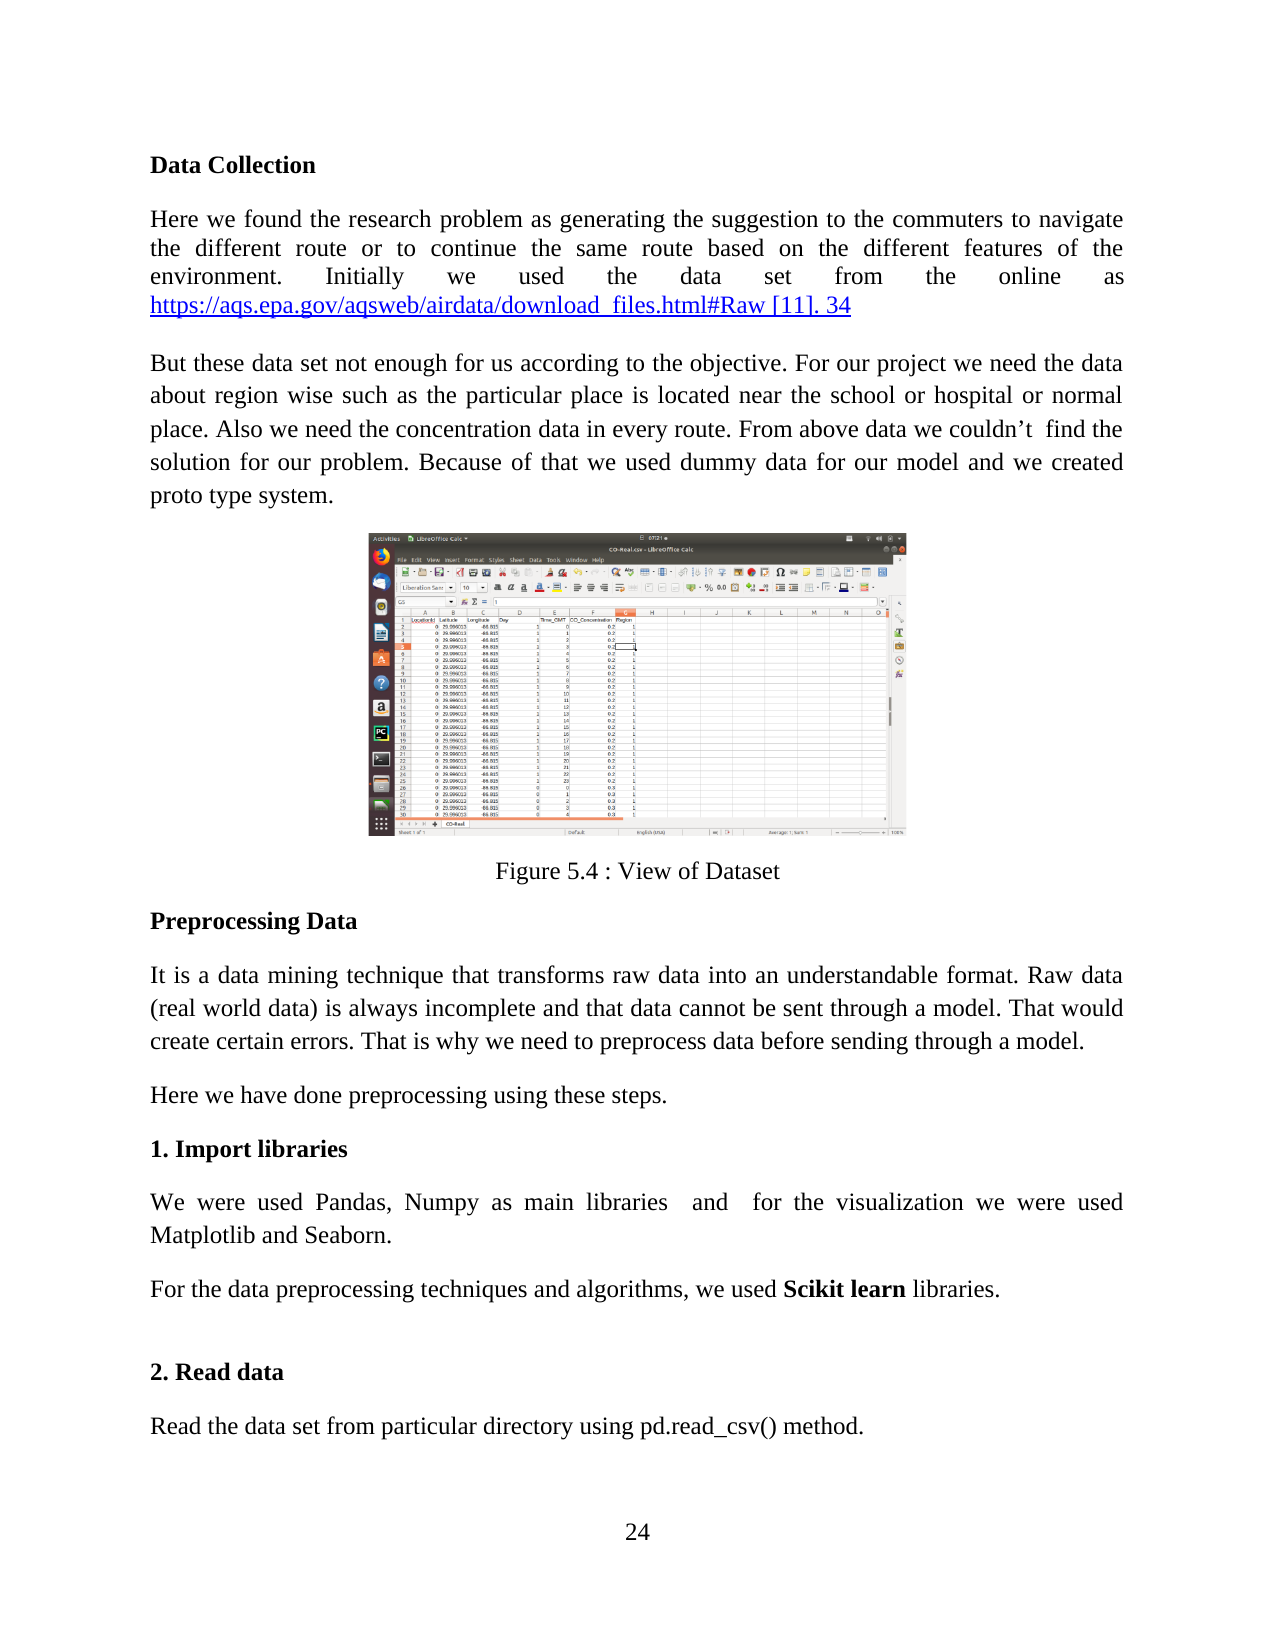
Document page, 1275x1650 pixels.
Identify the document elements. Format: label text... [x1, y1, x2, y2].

text Preprocessing Data [150, 906, 1125, 935]
text Here we have done preprocessing using these steps. [150, 1080, 1125, 1108]
text We were used Pandas, Numpy as main libraries and for the visualization we were used Matplotlib and Seaborn. [150, 1187, 1125, 1249]
text But these data set not enough for us according to the objective. For our project we need the data about region wise such as the particular place is located near the school or hospital or normal place. Also we need the concentration data in every route. From above data we couldn’t find the solution for our problem. Because of that we used dummy data for our model and we created proto type system. [150, 348, 1125, 508]
picture [368, 533, 907, 836]
text Data Collection [150, 150, 1125, 179]
text Here we found the research problem as generating the suggestion to the commuters to navigate the different route or to continue the same route based on the different features of the environment. Initially we used the data set from the online as https://aqs.epa.gov/aqsweb/airdata/download_files.html#Raw [11]. 34 [150, 204, 1125, 319]
text Read the data set from particular directory using pd.read_csv() method. [150, 1411, 1125, 1439]
text 1. Import libraries [150, 1134, 1125, 1162]
text Figure 5.4 : View of Dataset [150, 856, 1125, 885]
text 2. Read data [150, 1357, 1125, 1386]
text For the data preprocessing techniques and algorithms, we used Scikit learn libraries. [150, 1274, 1125, 1303]
text It is a data mining technique that transforms raw data into an understandable format. Raw data (real world data) is always incomplete and that data cannot be sent through a model. That would create certain errors. That is why we need to preprocess data before sending through a model. [150, 960, 1125, 1055]
